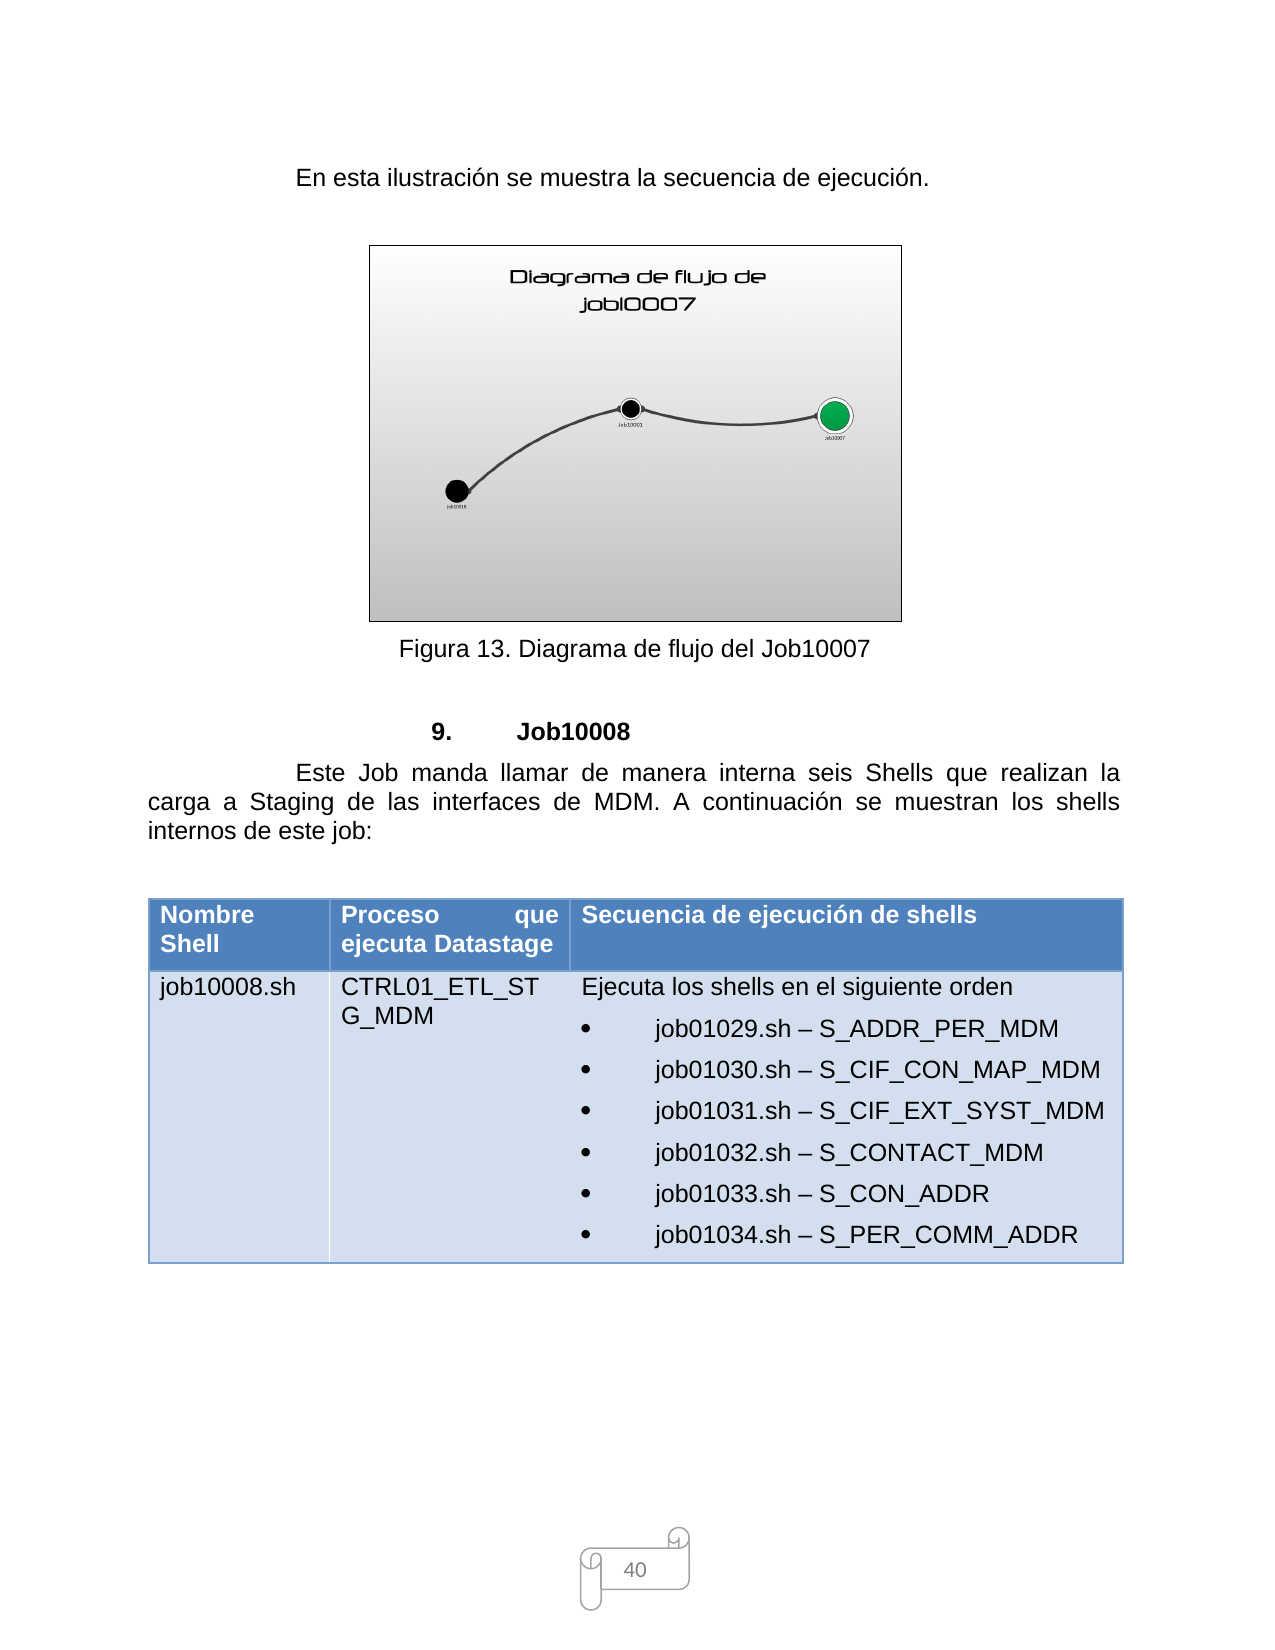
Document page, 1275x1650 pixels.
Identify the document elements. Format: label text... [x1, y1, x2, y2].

table_header Proceso que ejecuta Datastage [331, 900, 569, 970]
text Este Job manda llamar de manera interna seis Shells que realizan la carga a Staging de las interfaces de MDM. A continuación se muestran los shells internos de este job: [148, 758, 1122, 844]
table_cell Ejecuta los shells en el siguiente orden job01029.sh – S_ADDR_PER_MDM job01030.sh – S_CIF_CON_MAP_MDM job01031.sh – S_CIF_EXT_SYST_MDM job01032.sh – S_CONTACT_MDM job01033.sh – S_CON_ADDR job01034.sh – S_PER_COMM_ADDR [570, 972, 1122, 1262]
subtitle Job10008 [283, 717, 1122, 746]
picture [370, 246, 901, 621]
table_cell CTRL01_ETL_STG_MDM [330, 972, 570, 1262]
text En esta ilustración se muestra la secuencia de ejecución. [148, 162, 1122, 191]
table_header Nombre Shell [150, 900, 329, 970]
table_cell job10008.sh [150, 972, 329, 1262]
text Figura 13. Diagrama de flujo del Job10007 [148, 634, 1122, 663]
table_header Secuencia de ejecución de shells [571, 900, 1122, 970]
